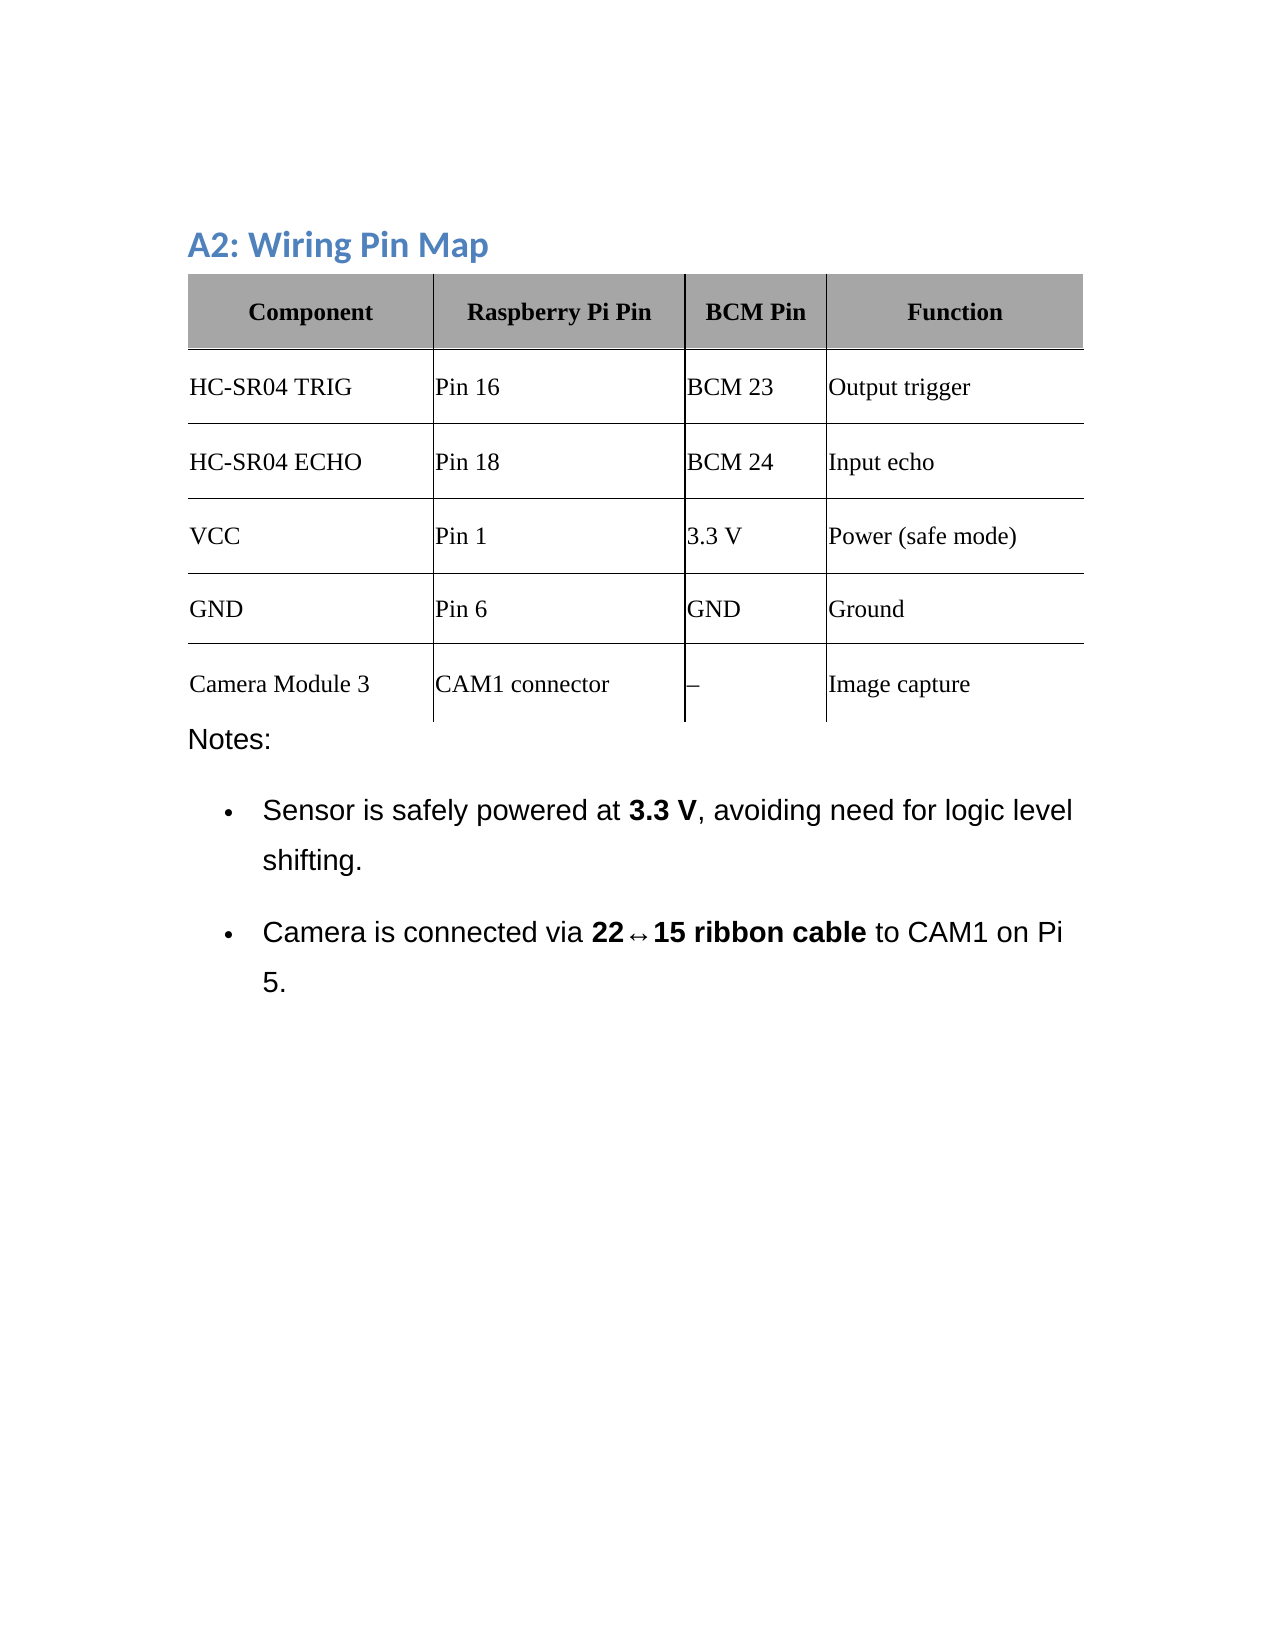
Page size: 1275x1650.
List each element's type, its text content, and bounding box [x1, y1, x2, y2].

table_header BCM Pin [686, 274, 826, 348]
subtitle A2: Wiring Pin Map [187, 221, 1087, 267]
table_cell – [686, 644, 826, 722]
list Camera is connected via 22↔15 ribbon cable to CAM1 on Pi 5. [225, 914, 1087, 998]
table_cell BCM 24 [686, 424, 826, 498]
table_cell Pin 16 [434, 350, 684, 423]
table_cell Pin 18 [434, 424, 684, 498]
table_cell Pin 1 [434, 499, 684, 573]
table_cell Camera Module 3 [188, 644, 433, 722]
list Sensor is safely powered at 3.3 V, avoiding need for logic level shifting. [225, 793, 1087, 877]
table_cell BCM 23 [686, 350, 826, 423]
table_header Function [827, 274, 1083, 348]
table_cell Power (safe mode) [827, 499, 1083, 573]
table_cell Image capture [827, 644, 1083, 722]
table_cell Output trigger [827, 350, 1083, 423]
table_cell HC-SR04 ECHO [188, 424, 433, 498]
table_header Component [188, 274, 433, 348]
table_cell GND [686, 574, 826, 643]
table_cell GND [188, 574, 433, 643]
table_cell HC-SR04 TRIG [188, 350, 433, 423]
table_cell Pin 6 [434, 574, 684, 643]
table_header Raspberry Pi Pin [434, 274, 684, 348]
table_cell Ground [827, 574, 1083, 643]
table_cell 3.3 V [686, 499, 826, 573]
text Notes: [187, 722, 1087, 756]
table_cell Input echo [827, 424, 1083, 498]
table_cell CAM1 connector [434, 644, 684, 722]
table_cell VCC [188, 499, 433, 573]
